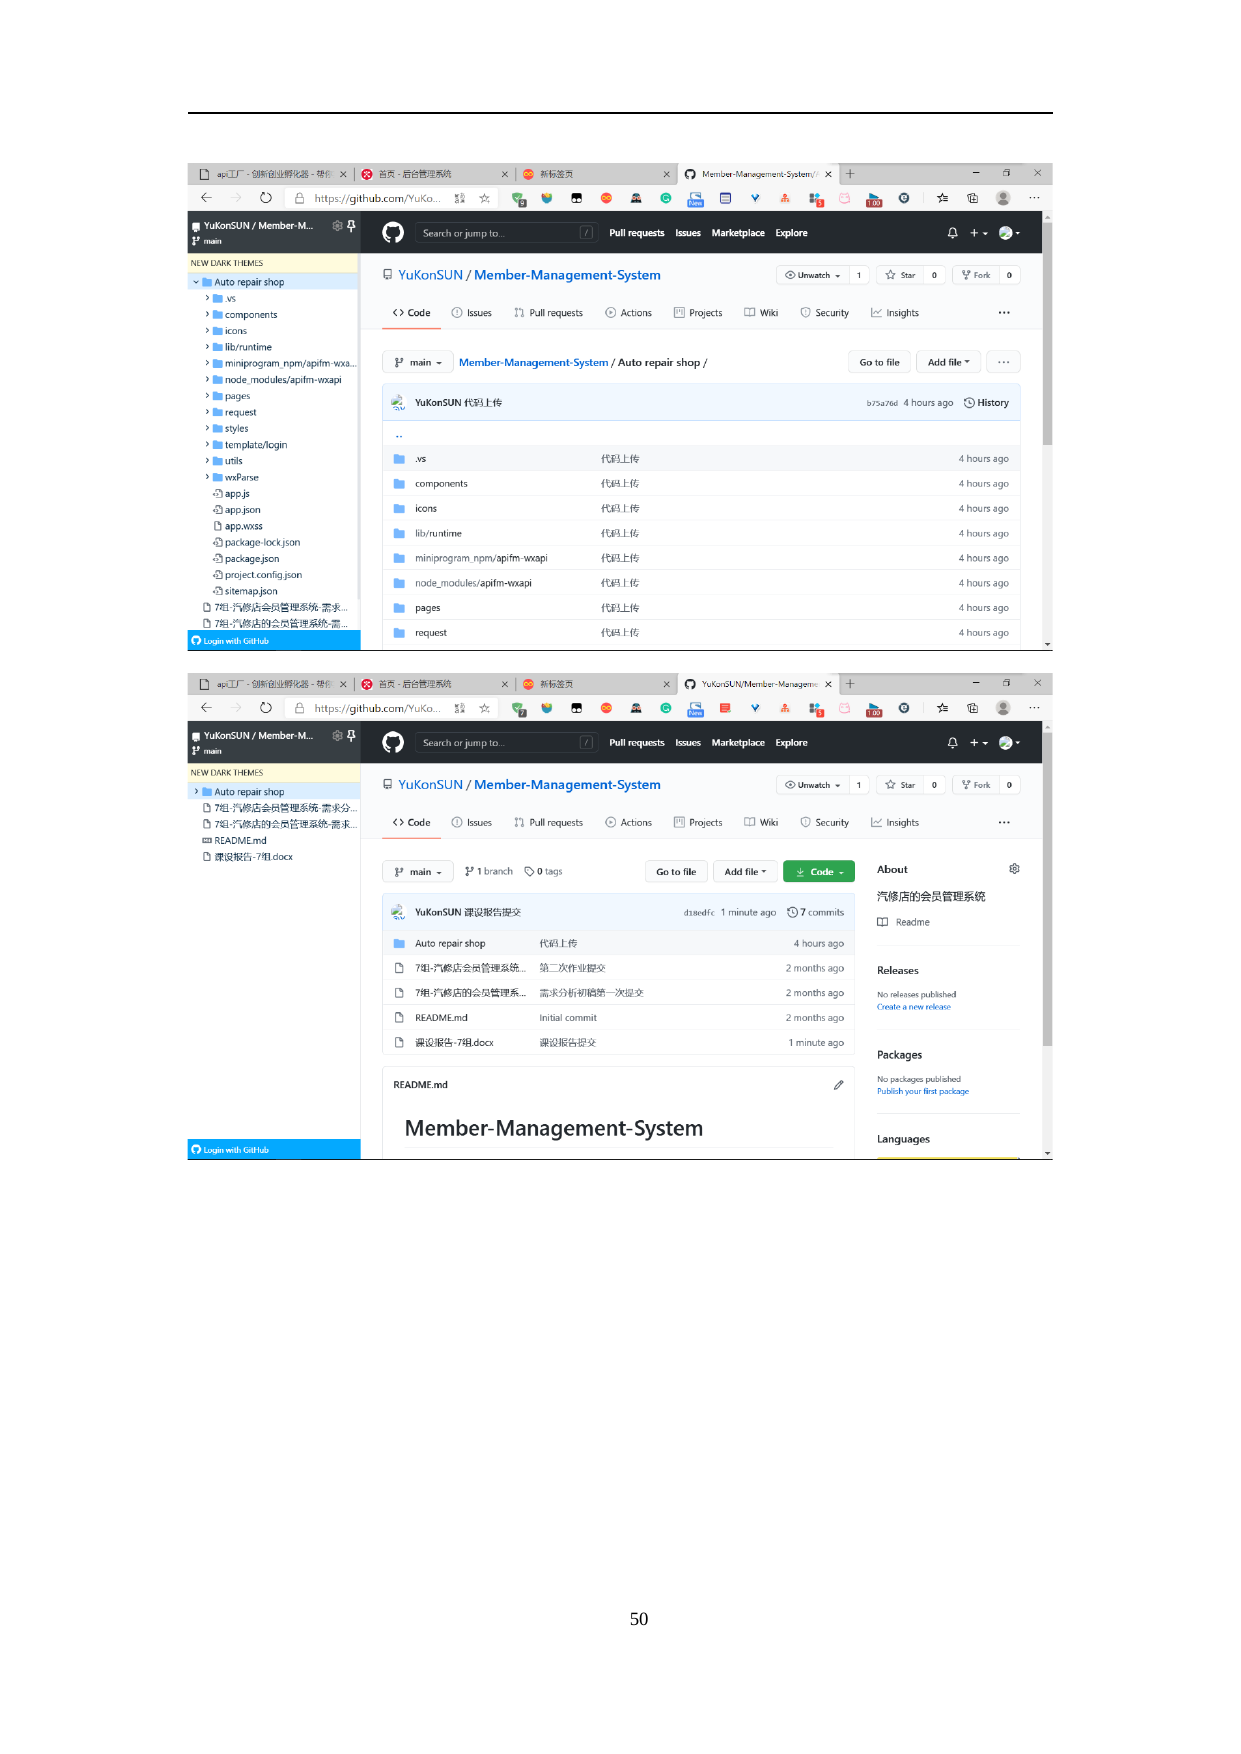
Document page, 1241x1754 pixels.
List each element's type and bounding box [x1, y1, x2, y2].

picture [187, 673, 1053, 1160]
picture [187, 163, 1053, 651]
